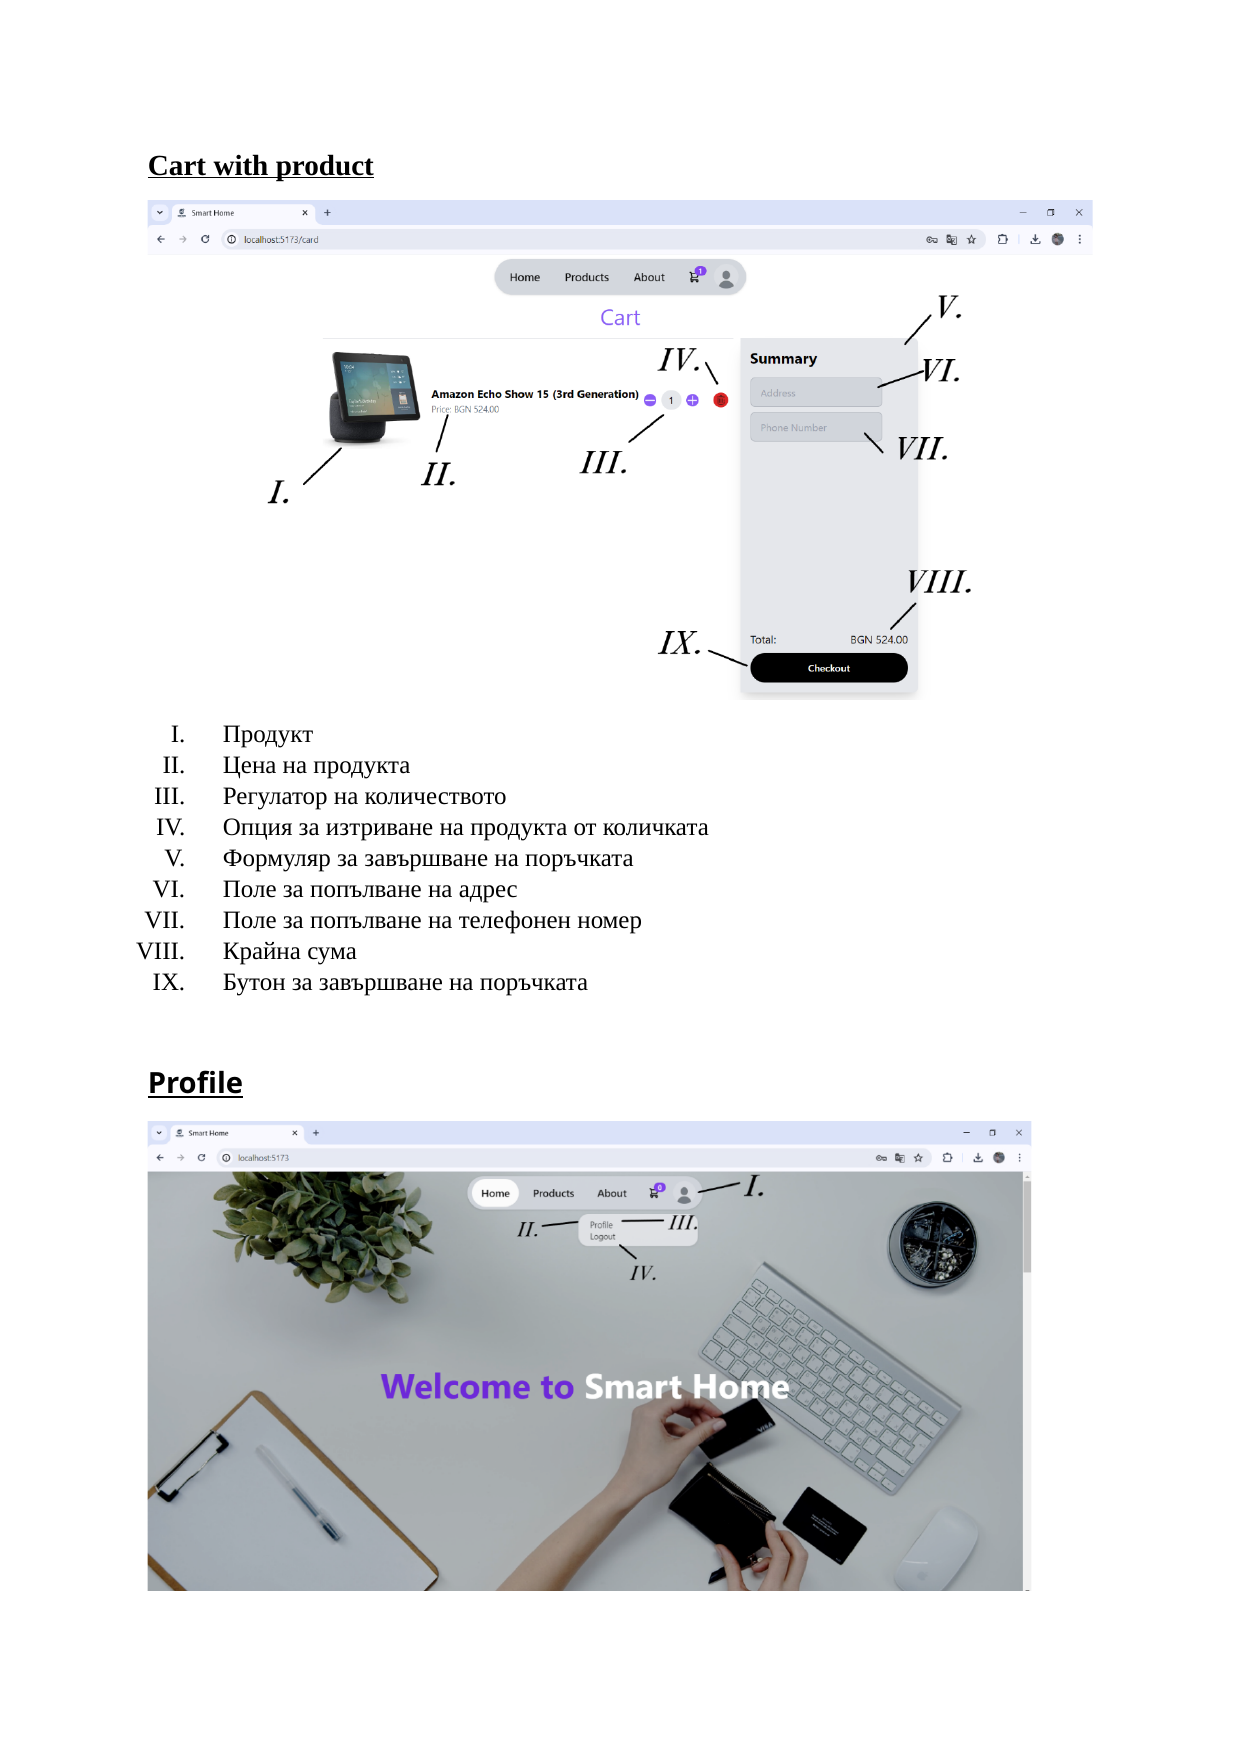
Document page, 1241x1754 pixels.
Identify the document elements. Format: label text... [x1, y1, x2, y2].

list Крайна сума [185, 936, 1093, 965]
text Profile [148, 1062, 1093, 1102]
list Регулатор на количеството [185, 781, 1093, 809]
list Опция за изтриване на продукта от количката [185, 812, 1093, 841]
text Cart with product [148, 148, 1093, 181]
picture [147, 1121, 1032, 1591]
list Продукт [185, 719, 1093, 747]
list Поле за попълване на телефонен номер [185, 905, 1093, 934]
list Цена на продукта [185, 750, 1093, 778]
list Бутон за завършване на поръчката [185, 967, 1093, 996]
list Формуляр за завършване на поръчката [185, 843, 1093, 872]
list Поле за попълване на адрес [185, 874, 1093, 903]
picture [147, 200, 1093, 700]
